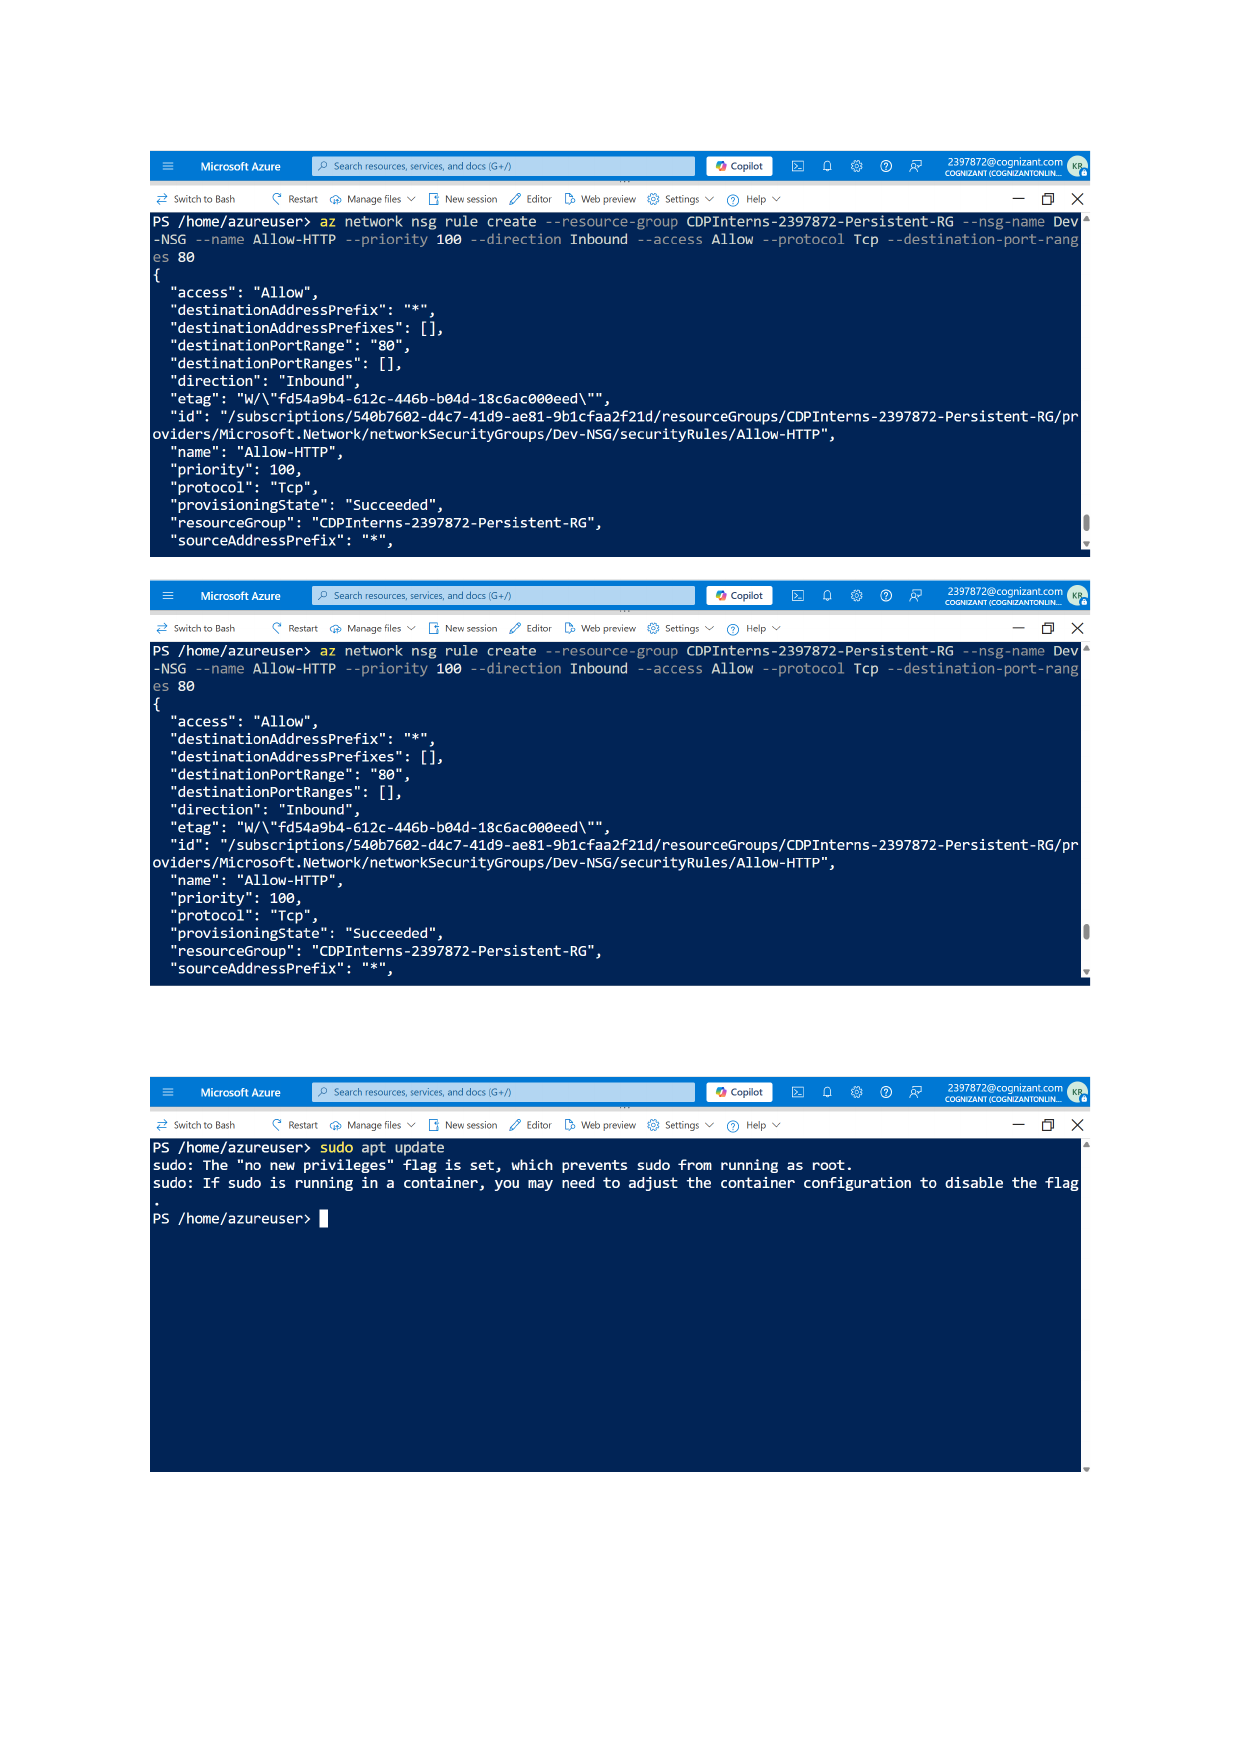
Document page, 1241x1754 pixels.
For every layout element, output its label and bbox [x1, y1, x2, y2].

picture [150, 578, 1091, 986]
picture [150, 150, 1091, 557]
picture [150, 1076, 1091, 1472]
